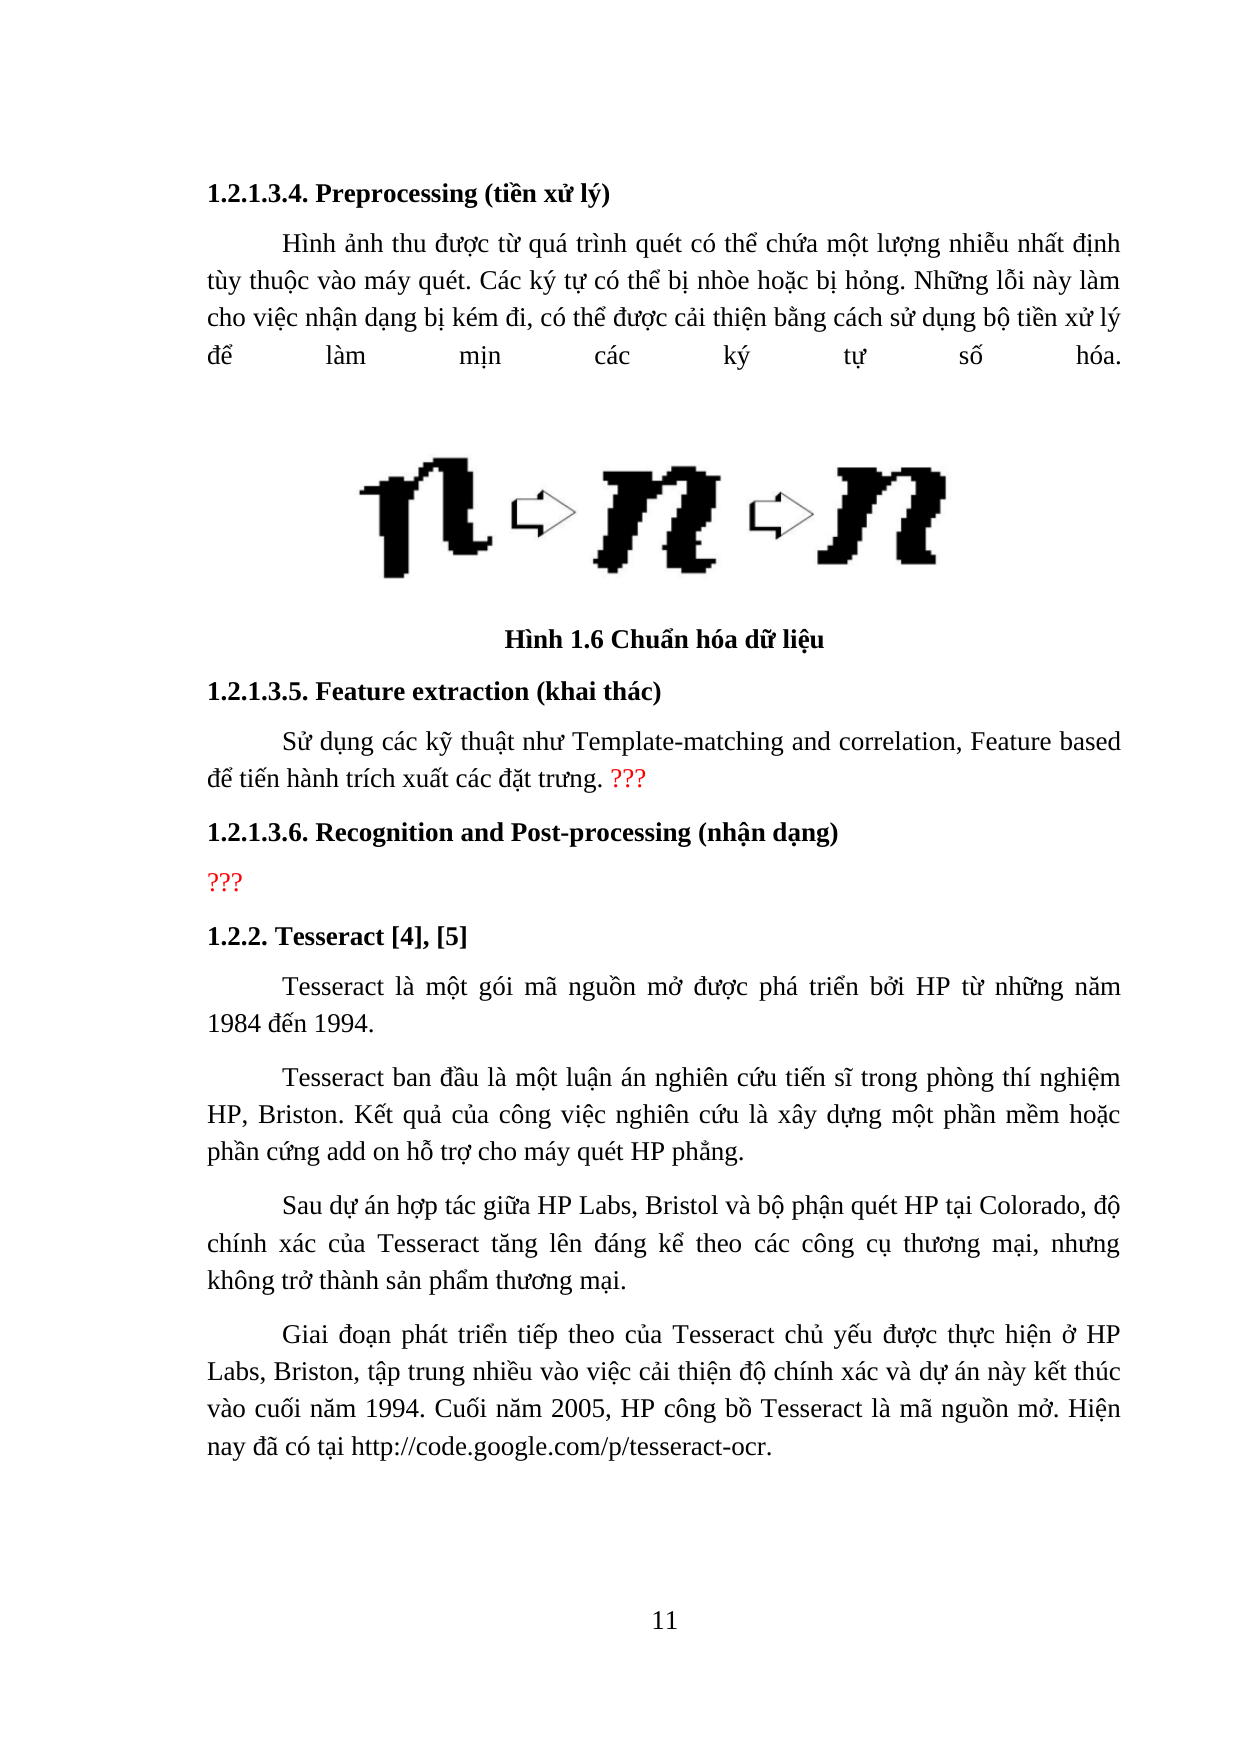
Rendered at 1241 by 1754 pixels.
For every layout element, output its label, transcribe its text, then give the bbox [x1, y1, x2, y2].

picture [340, 430, 989, 601]
subtitle Tesseract [4], [5] [207, 920, 1122, 951]
text Tesseract ban đầu là một luận án nghiên cứu tiến sĩ trong phòng thí nghiệm HP, Briston. Kết quả của công việc nghiên cứu là xây dựng một phần mềm hoặc phần cứng add on hỗ trợ cho máy quét HP phẳng. [207, 1061, 1122, 1167]
subtitle Recognition and Post-processing (nhận dạng) [207, 816, 1122, 847]
text Sau dự án hợp tác giữa HP Labs, Bristol và bộ phận quét HP tại Colorado, độ chính xác của Tesseract tăng lên đáng kể theo các công cụ thương mại, nhưng không trở thành sản phẩm thương mại. [207, 1189, 1122, 1295]
text ??? [207, 866, 1122, 897]
text Giai đoạn phát triển tiếp theo của Tesseract chủ yếu được thực hiện ở HP Labs, Briston, tập trung nhiều vào việc cải thiện độ chính xác và dự án này kết thúc vào cuối năm 1994. Cuối năm 2005, HP công bồ Tesseract là mã nguồn mở. Hiện nay đã có tại http://code.google.com/p/tesseract-ocr. [207, 1318, 1122, 1461]
text Hình ảnh thu được từ quá trình quét có thể chứa một lượng nhiễu nhất định tùy thuộc vào máy quét. Các ký tự có thể bị nhòe hoặc bị hỏng. Những lỗi này làm cho việc nhận dạng bị kém đi, có thể được cải thiện bằng cách sử dụng bộ tiền xử lý để làm mịn các ký tự số hóa. [207, 227, 1122, 407]
text Hình 1.6 Chuẩn hóa dữ liệu [207, 623, 1122, 654]
subtitle Preprocessing (tiền xử lý) [207, 177, 1122, 208]
text Sử dụng các kỹ thuật như Template-matching and correlation, Feature based để tiến hành trích xuất các đặt trưng. ??? [207, 725, 1122, 793]
text Tesseract là một gói mã nguồn mở được phá triển bởi HP từ những năm 1984 đến 1994. [207, 970, 1122, 1038]
subtitle Feature extraction (khai thác) [207, 675, 1122, 706]
